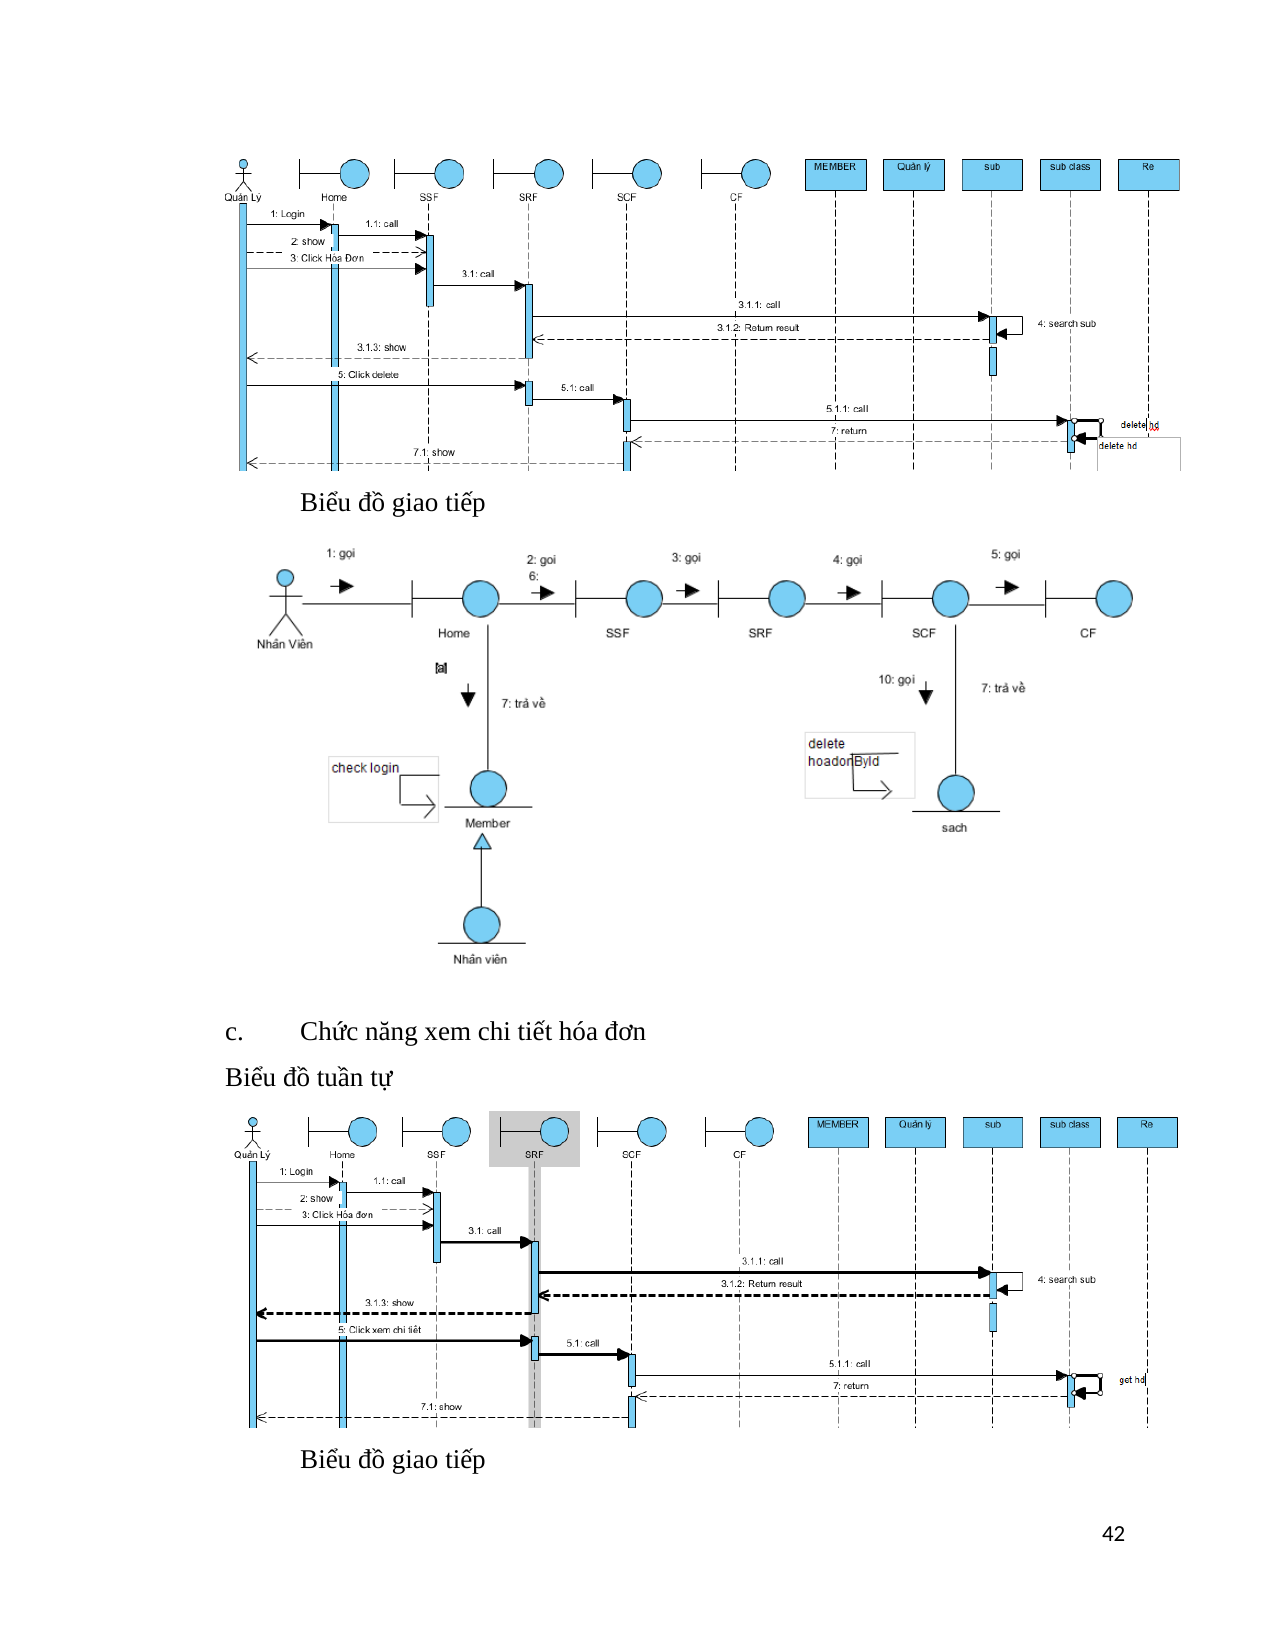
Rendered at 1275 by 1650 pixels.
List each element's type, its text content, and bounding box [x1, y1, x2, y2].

list Biểu đồ tuần tự [225, 1061, 1125, 1092]
list Biểu đồ giao tiếp [225, 471, 1125, 517]
picture [225, 532, 1200, 1001]
picture [225, 1108, 1200, 1428]
list c. Chức năng xem chi tiết hóa đơn [225, 1015, 1125, 1046]
list Biểu đồ giao tiếp [225, 1428, 1125, 1474]
picture [225, 150, 1200, 471]
